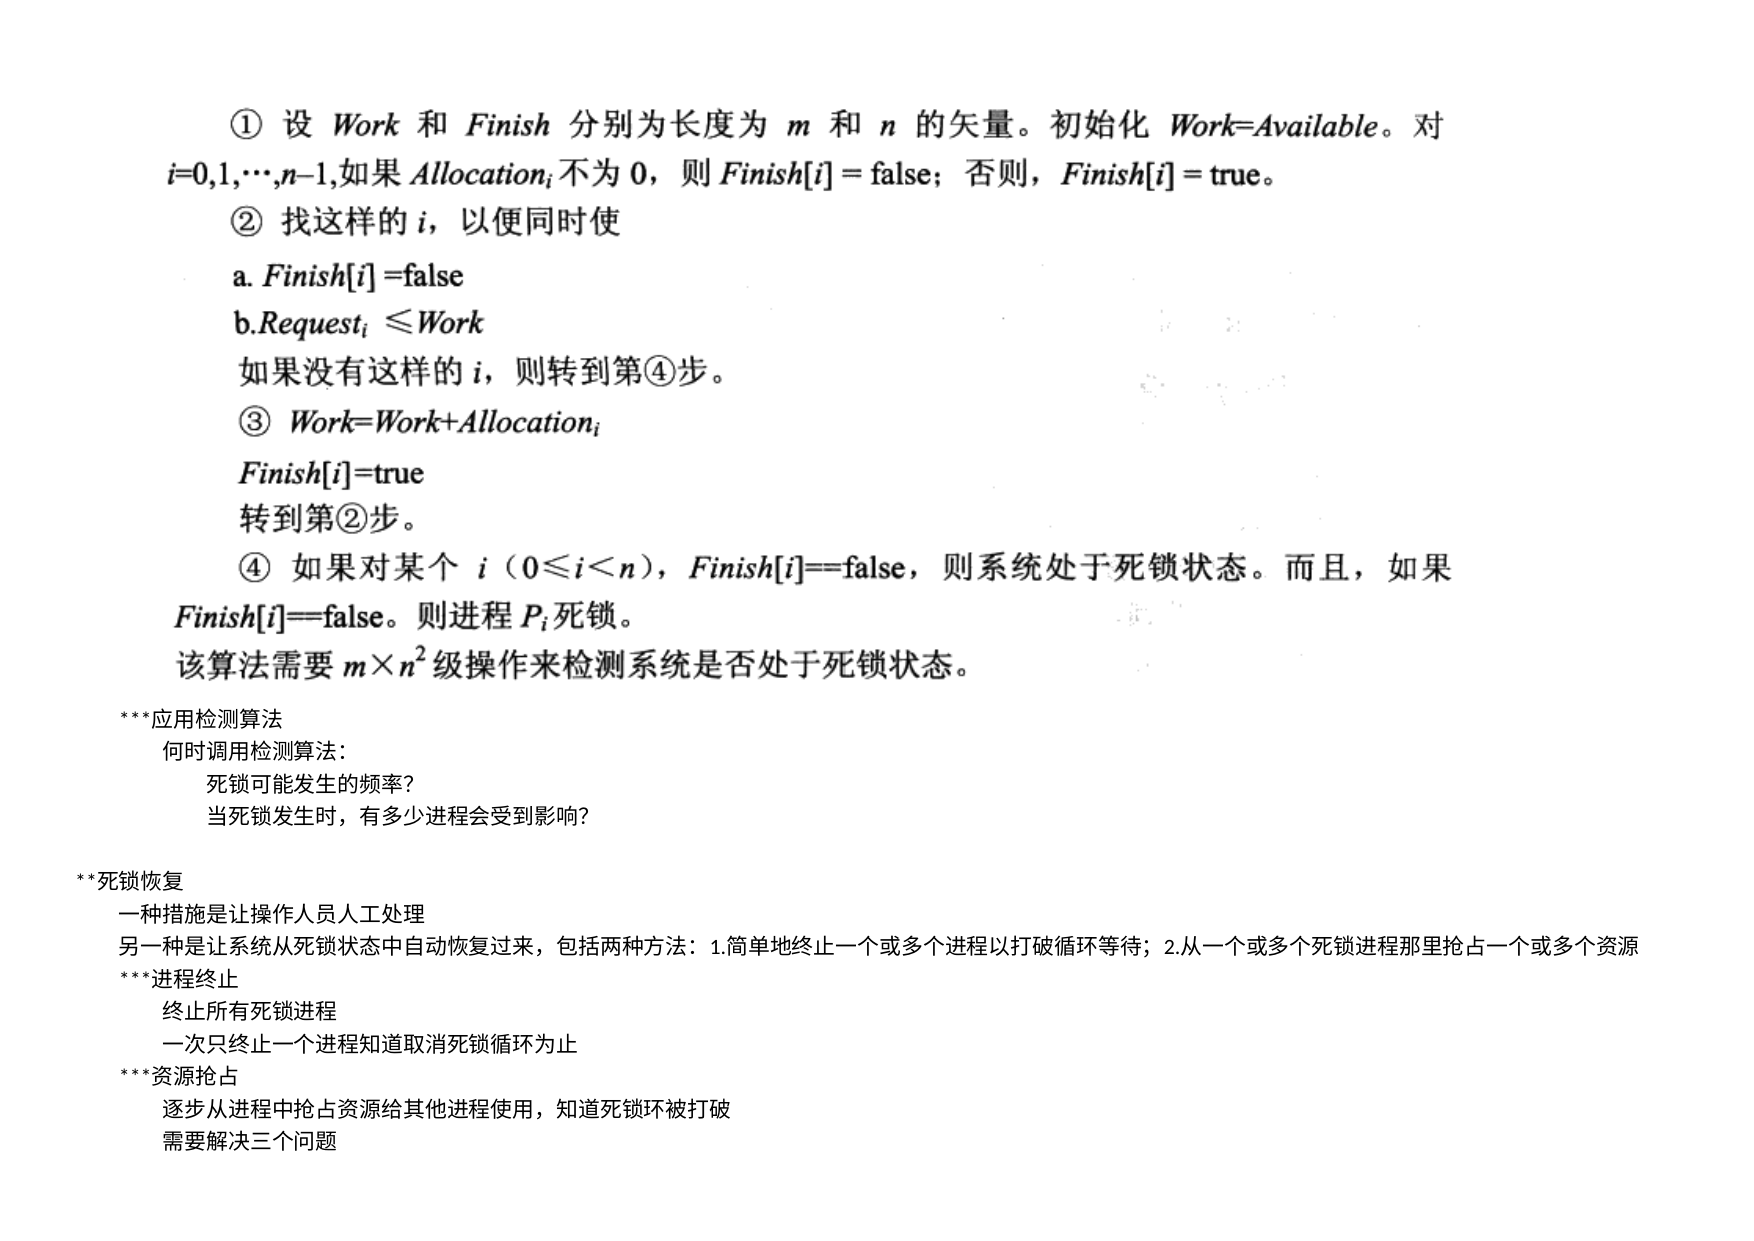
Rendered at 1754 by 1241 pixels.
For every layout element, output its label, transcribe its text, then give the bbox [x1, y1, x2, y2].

text ***进程终止 [75, 961, 1679, 994]
text 需要解决三个问题 [75, 1124, 1679, 1156]
text 死锁可能发生的频率？ [75, 766, 1679, 799]
text 另一种是让系统从死锁状态中自动恢复过来，包括两种方法：1.简单地终止一个或多个进程以打破循环等待；2.从一个或多个死锁进程那里抢占一个或多个资源 [75, 929, 1679, 961]
text ***应用检测算法 [75, 701, 1679, 734]
text 何时调用检测算法： [75, 734, 1679, 766]
text **死锁恢复 [75, 864, 1679, 896]
text 当死锁发生时，有多少进程会受到影响？ [75, 799, 1679, 831]
text 逐步从进程中抢占资源给其他进程使用，知道死锁环被打破 [75, 1091, 1679, 1124]
text ***资源抢占 [75, 1059, 1679, 1091]
text 一次只终止一个进程知道取消死锁循环为止 [75, 1026, 1679, 1059]
text 终止所有死锁进程 [75, 994, 1679, 1026]
text 一种措施是让操作人员人工处理 [75, 896, 1679, 929]
